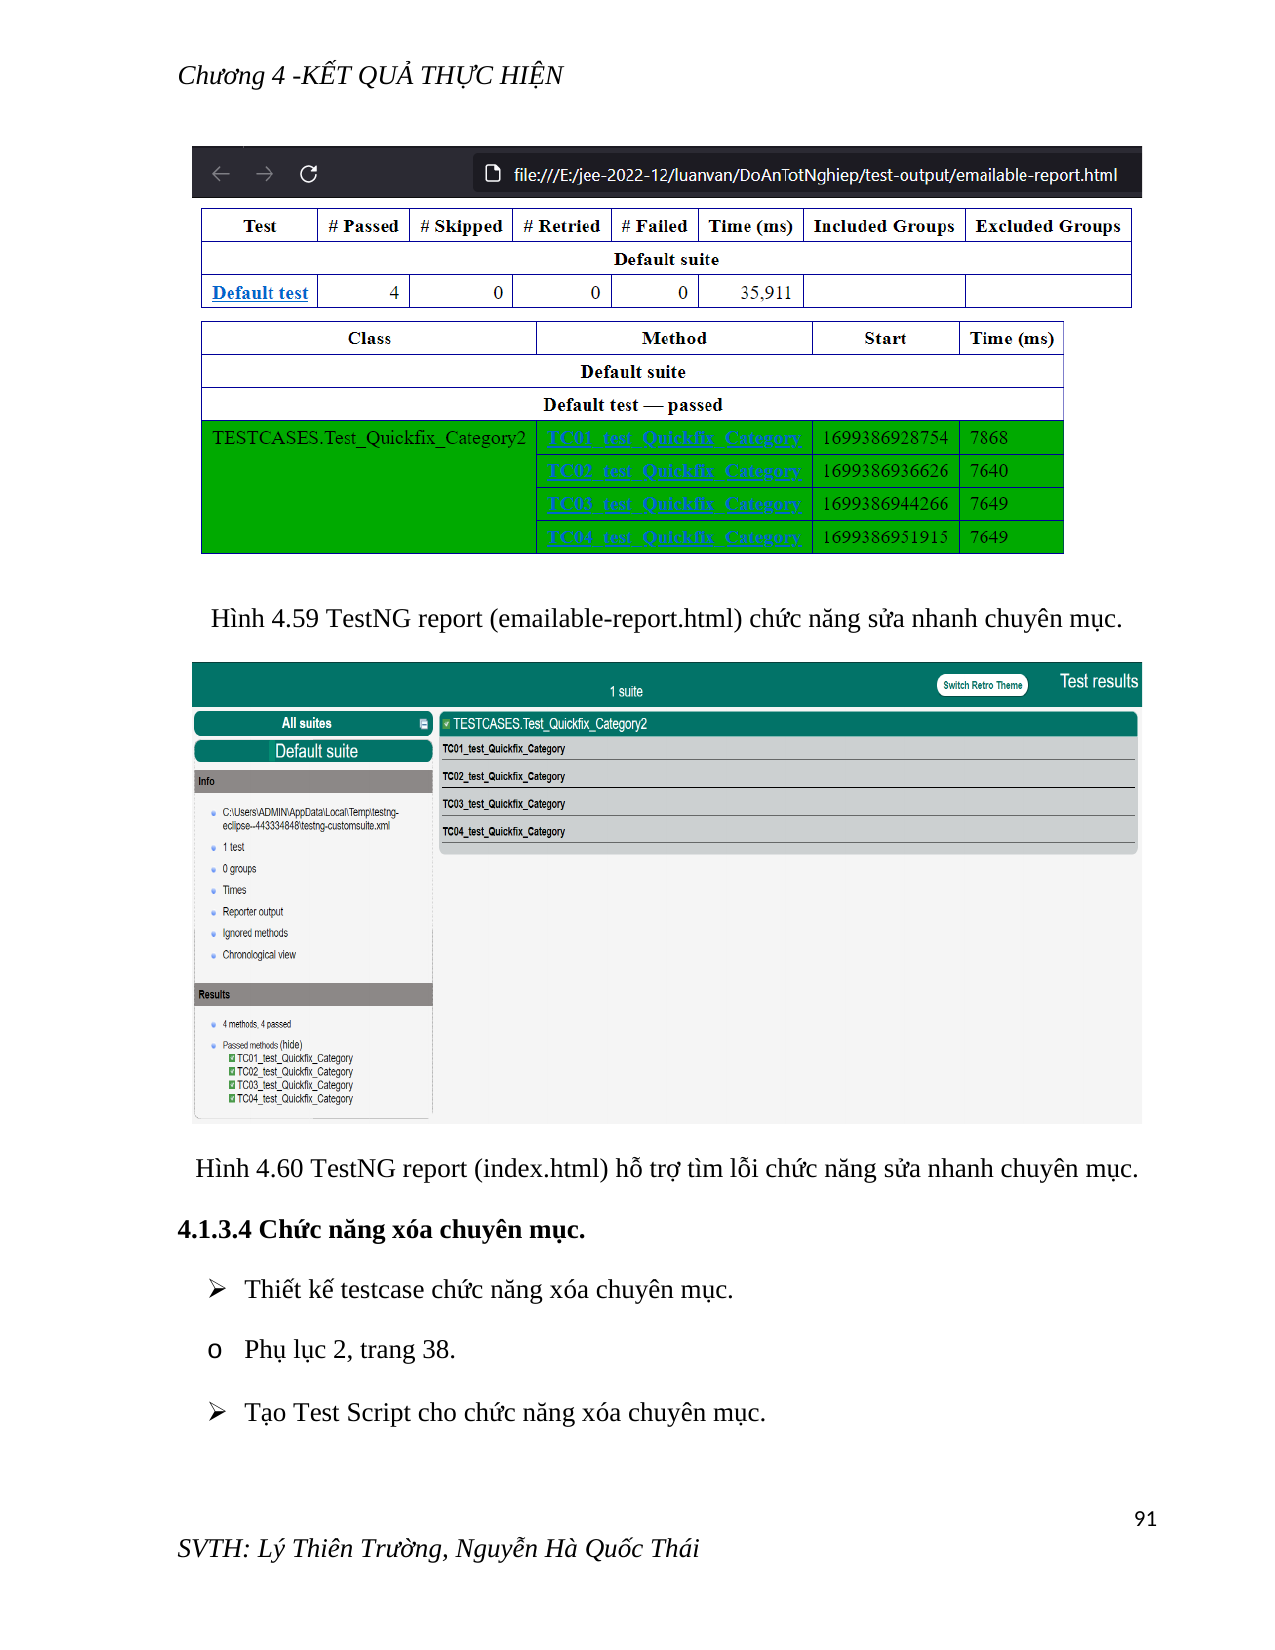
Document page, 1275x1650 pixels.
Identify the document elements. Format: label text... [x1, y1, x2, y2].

picture [192, 662, 1143, 1124]
text 4.1.3.4 Chức năng xóa chuyên mục. [177, 1213, 1157, 1244]
text Hình 4.60 TestNG report (index.html) hỗ trợ tìm lỗi chức năng sửa nhanh chuyên mục. [177, 1152, 1157, 1184]
list Thiết kế testcase chức năng xóa chuyên mục. [207, 1273, 1157, 1304]
list Tạo Test Script cho chức năng xóa chuyên mục. [207, 1396, 1157, 1427]
text Hình 4.59 TestNG report (emailable-report.html) chức năng sửa nhanh chuyên mục. [177, 602, 1157, 633]
list Phụ lục 2, trang 38. [207, 1333, 1157, 1367]
picture [192, 146, 1143, 573]
